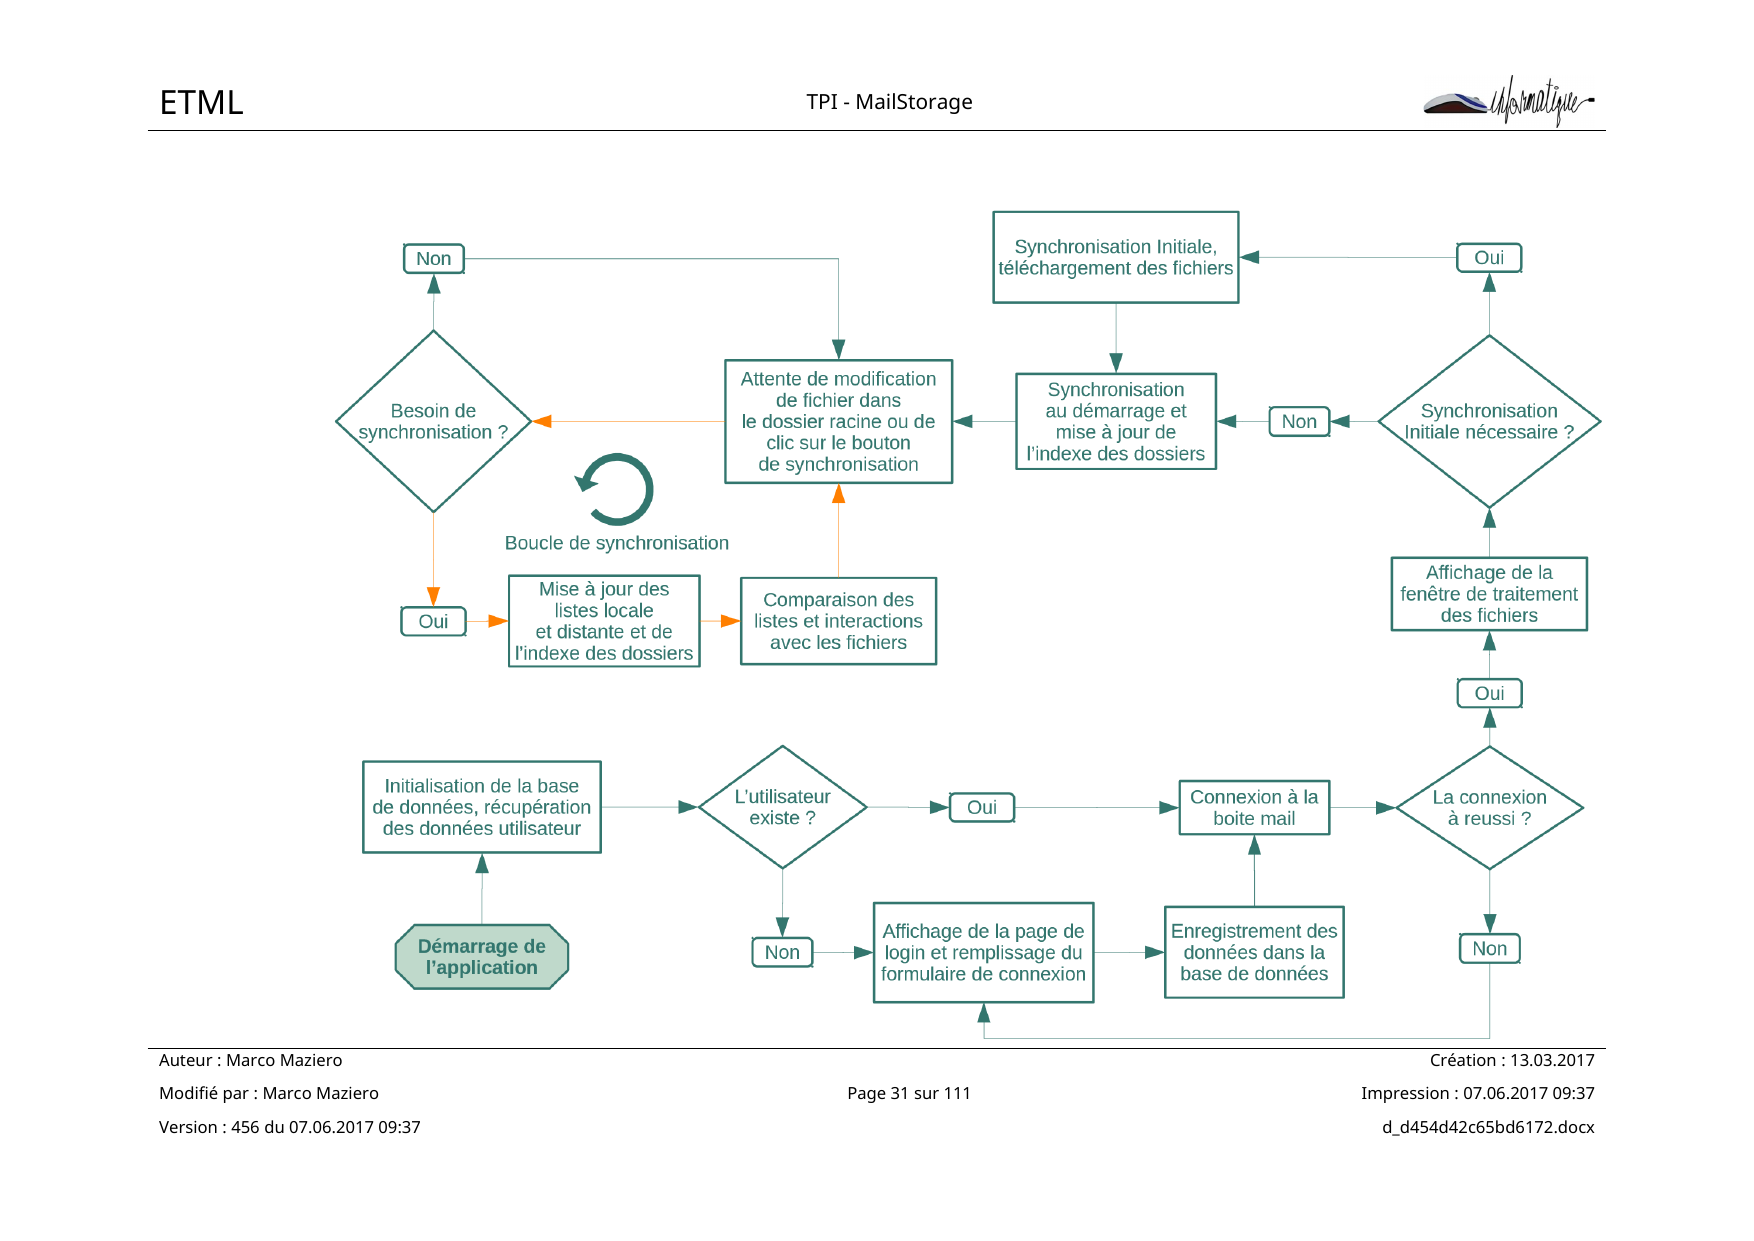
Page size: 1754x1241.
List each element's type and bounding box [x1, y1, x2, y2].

picture [1423, 75, 1595, 128]
picture [333, 197, 1607, 1047]
